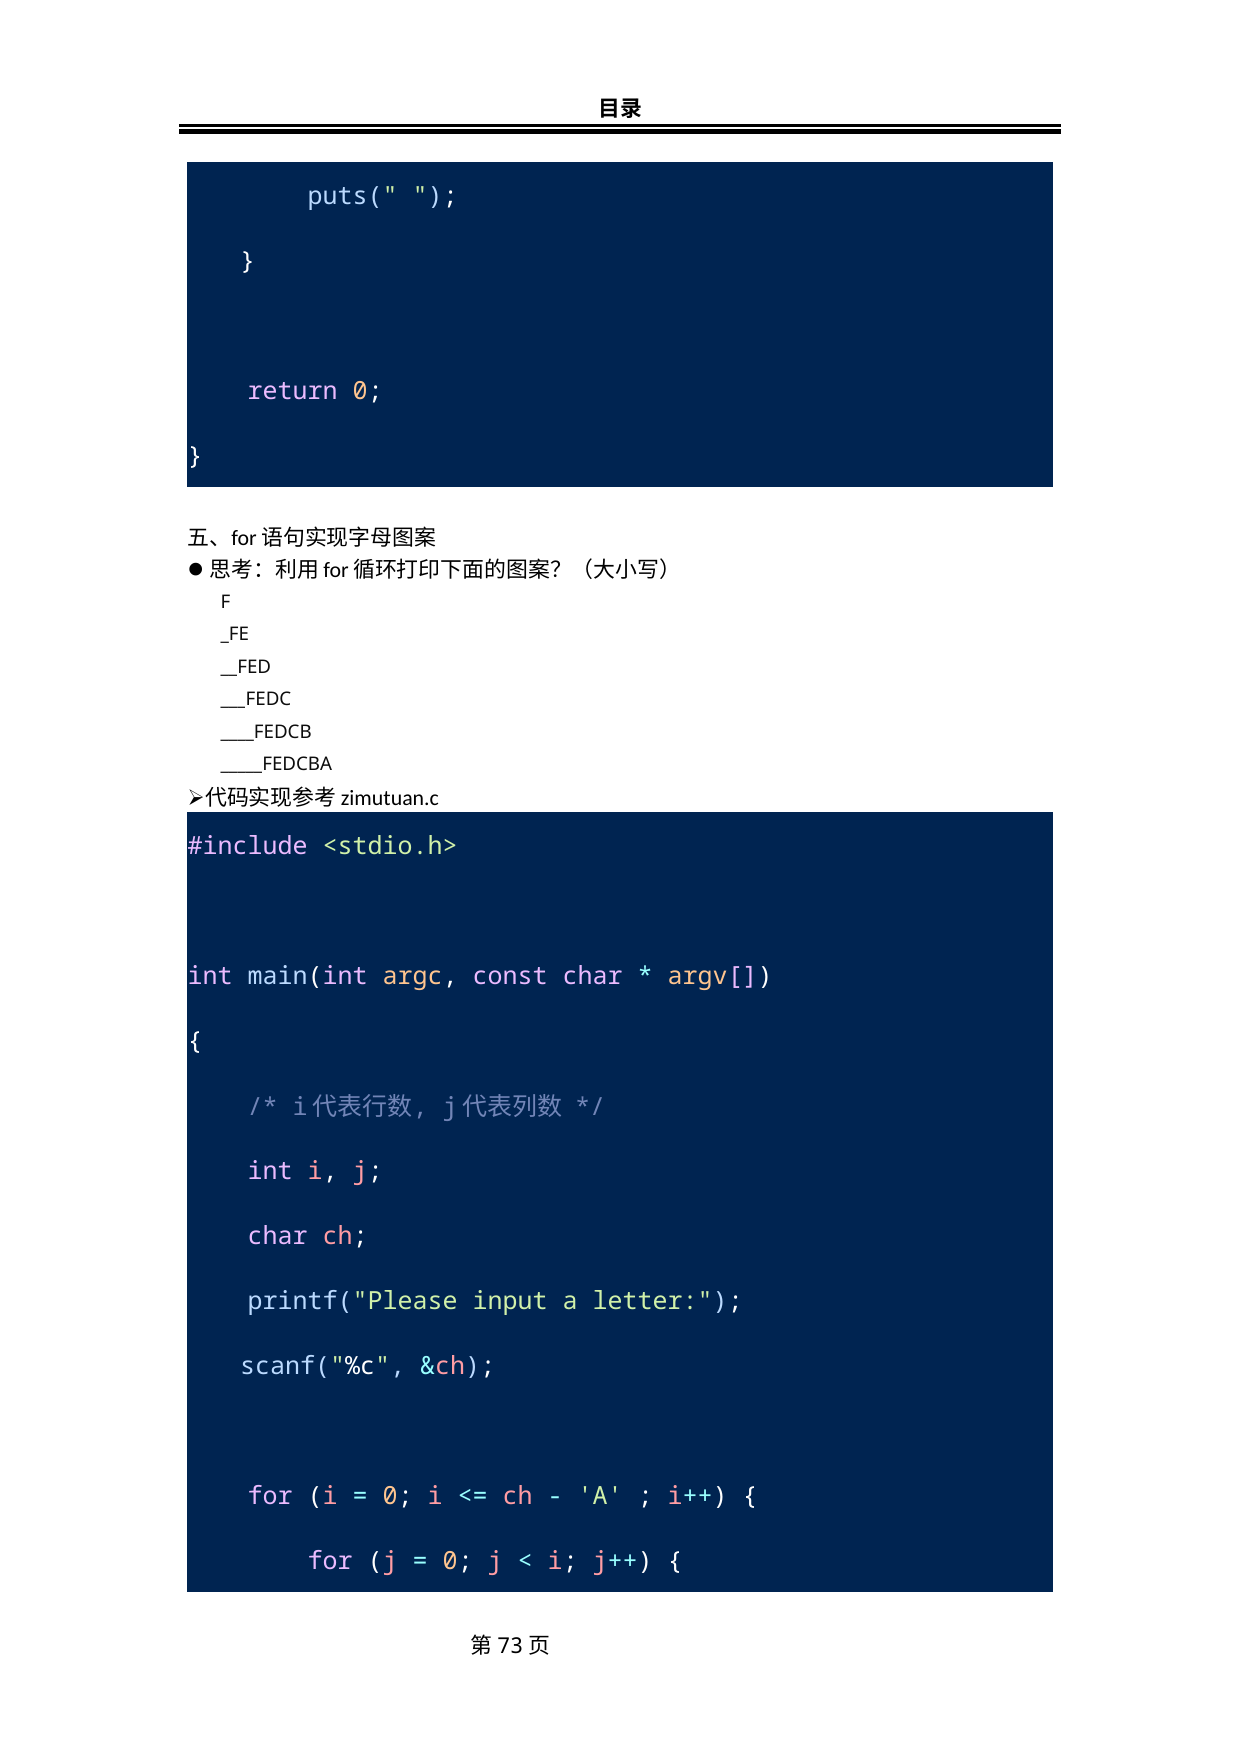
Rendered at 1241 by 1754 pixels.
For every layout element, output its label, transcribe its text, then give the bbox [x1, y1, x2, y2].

text int main(int argc, const char * argv[]) [187, 942, 1053, 1007]
text int i, j; [187, 1137, 1053, 1202]
text /* i代表行数, j代表列数 */ [187, 1072, 1053, 1137]
text printf("Please input a letter:"); [187, 1267, 1053, 1332]
text char ch; [187, 1202, 1053, 1267]
text return 0; [187, 357, 1053, 422]
text for (j = 0; j < i; j++) { [187, 1527, 1053, 1592]
text } [187, 422, 1053, 487]
list 代码实现参考zimutuan.c [187, 779, 1053, 812]
list for语句实现字母图案 [187, 519, 1053, 552]
text } [187, 227, 1053, 292]
text { [187, 1007, 1053, 1072]
list F _FE __FED ___FEDC ____FEDCB _____FEDCBA [187, 584, 1053, 779]
text puts(" "); [187, 162, 1053, 227]
list 思考：利用for循环打印下面的图案？（大小写） [187, 552, 1053, 584]
text for (i = 0; i <= ch - 'A' ; i++) { [187, 1462, 1053, 1527]
text scanf("%c", &ch); [187, 1332, 1053, 1397]
text #include <stdio.h> [187, 812, 1053, 877]
